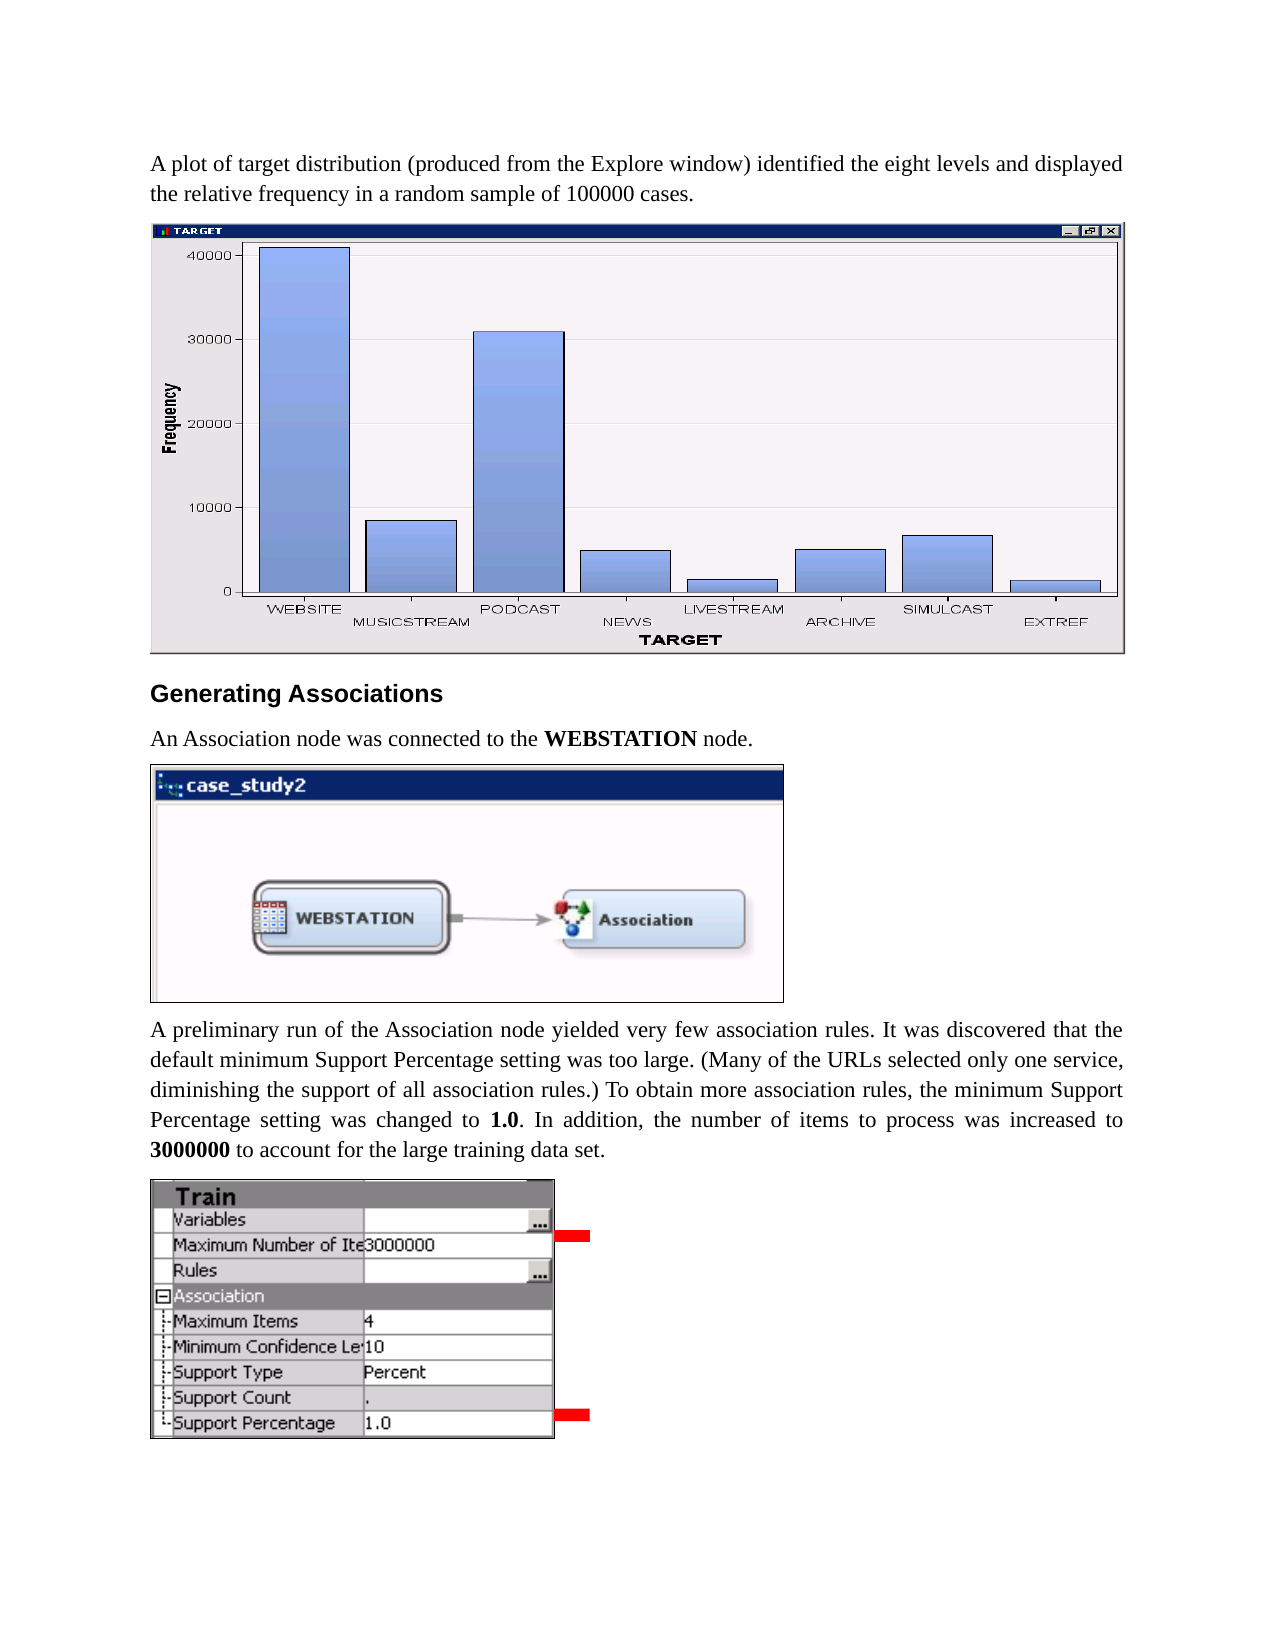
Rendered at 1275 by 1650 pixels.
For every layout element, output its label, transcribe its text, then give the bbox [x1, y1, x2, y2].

text A preliminary run of the Association node yielded very few association rules. It was discovered that the default minimum Support Percentage setting was too large. (Many of the URLs selected only one service, diminishing the support of all association rules.) To obtain more association rules, the minimum Support Percentage setting was changed to 1.0. In addition, the number of items to process was increased to 3000000 to account for the large training data set. [150, 1016, 1125, 1163]
picture [150, 222, 1125, 655]
picture [151, 1180, 554, 1438]
picture [151, 765, 783, 1002]
subtitle Generating Associations [150, 679, 1125, 708]
text A plot of target distribution (produced from the Explore window) identified the eight levels and displayed the relative frequency in a random sample of 100000 cases. [150, 150, 1125, 207]
text An Association node was connected to the WEBSTATION node. [150, 725, 1125, 751]
